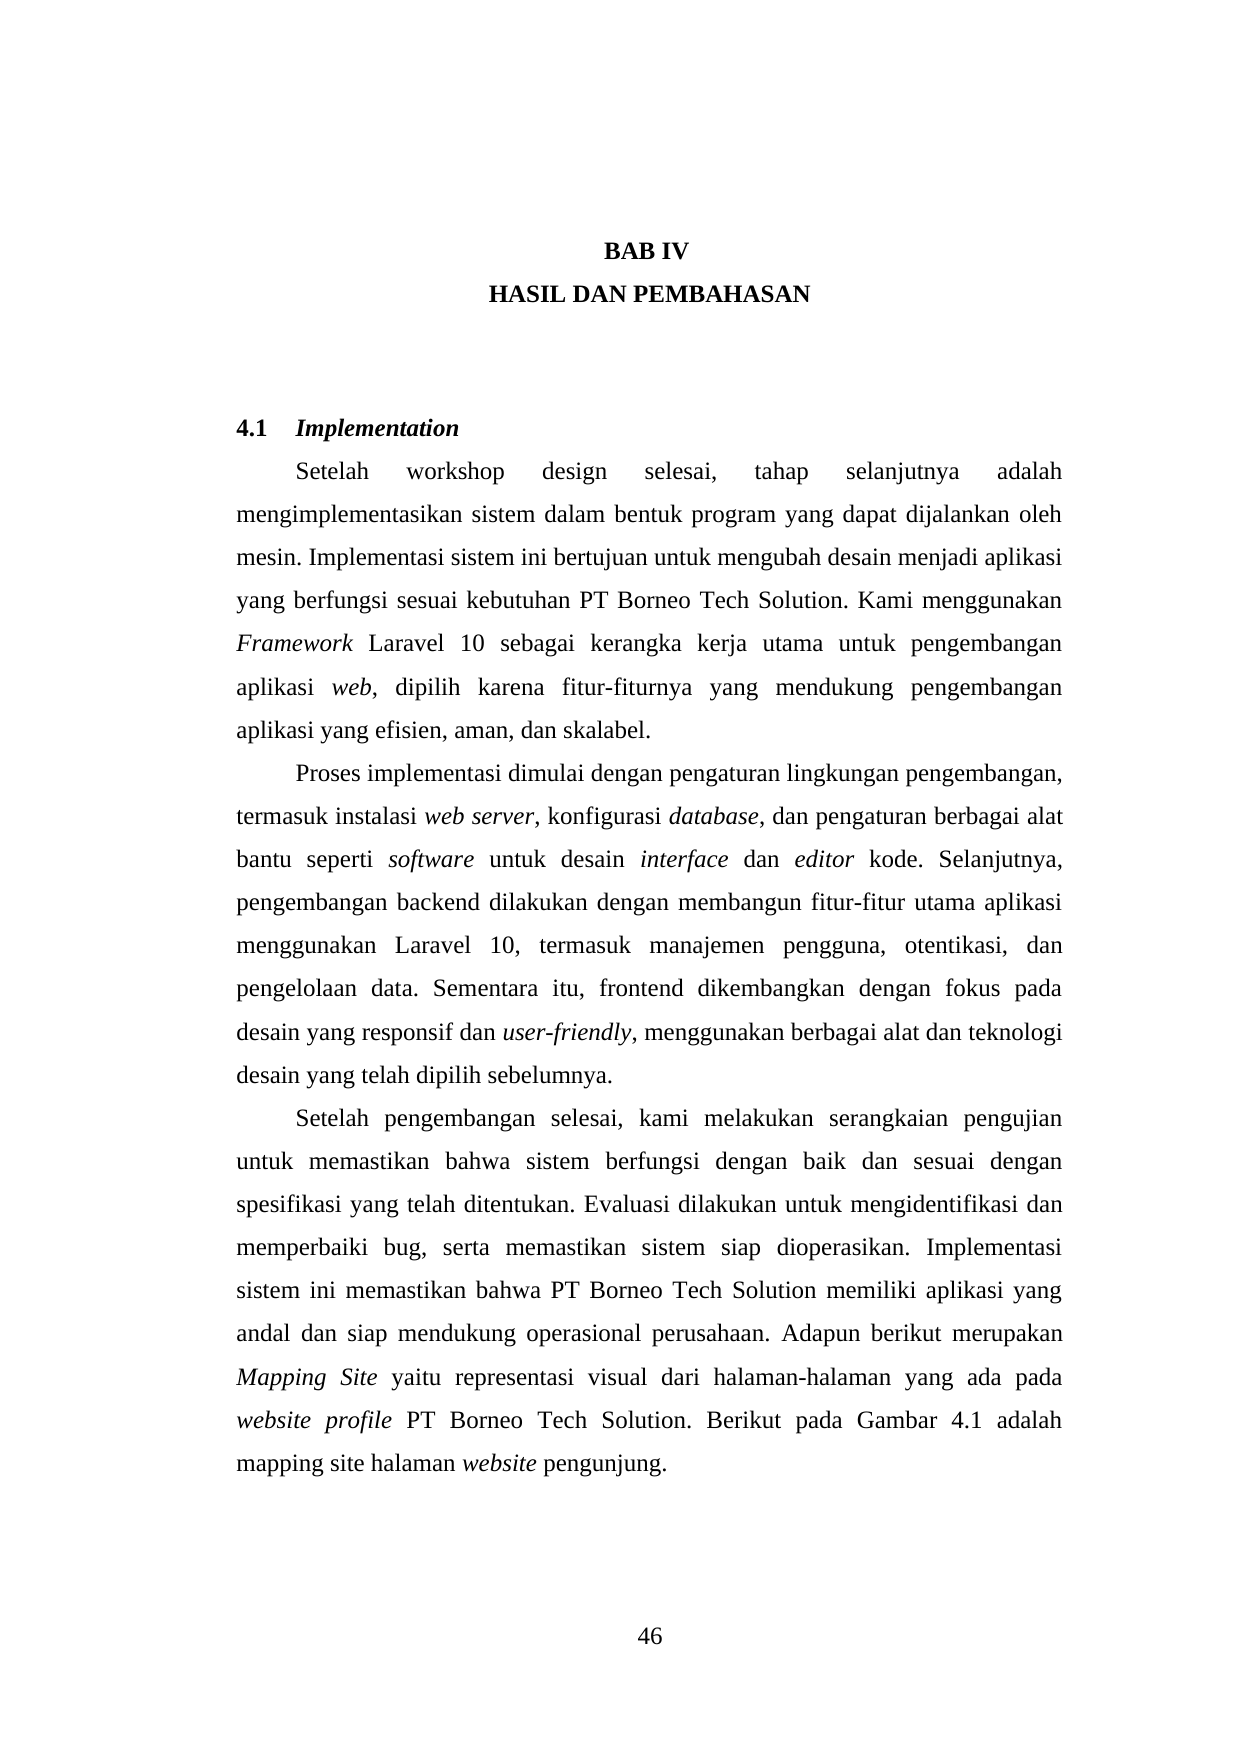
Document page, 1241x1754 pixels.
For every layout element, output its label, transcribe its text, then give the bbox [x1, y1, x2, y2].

subtitle Implementation [236, 413, 1063, 442]
subtitle BAB IV HASIL DAN PEMBAHASAN [236, 236, 1063, 394]
text Setelah pengembangan selesai, kami melakukan serangkaian pengujian untuk memastikan bahwa sistem berfungsi dengan baik dan sesuai dengan spesifikasi yang telah ditentukan. Evaluasi dilakukan untuk mengidentifikasi dan memperbaiki bug, serta memastikan sistem siap dioperasikan. Implementasi sistem ini memastikan bahwa PT Borneo Tech Solution memiliki aplikasi yang andal dan siap mendukung operasional perusahaan. Adapun berikut merupakan Mapping Site yaitu representasi visual dari halaman-halaman yang ada pada website profile PT Borneo Tech Solution. Berikut pada Gambar 4.1 adalah mapping site halaman website pengunjung. [236, 1103, 1063, 1477]
text Setelah workshop design selesai, tahap selanjutnya adalah mengimplementasikan sistem dalam bentuk program yang dapat dijalankan oleh mesin. Implementasi sistem ini bertujuan untuk mengubah desain menjadi aplikasi yang berfungsi sesuai kebutuhan PT Borneo Tech Solution. Kami menggunakan Framework Laravel 10 sebagai kerangka kerja utama untuk pengembangan aplikasi web, dipilih karena fitur-fiturnya yang mendukung pengembangan aplikasi yang efisien, aman, dan skalabel. [236, 456, 1063, 743]
text Proses implementasi dimulai dengan pengaturan lingkungan pengembangan, termasuk instalasi web server, konfigurasi database, dan pengaturan berbagai alat bantu seperti software untuk desain interface dan editor kode. Selanjutnya, pengembangan backend dilakukan dengan membangun fitur-fitur utama aplikasi menggunakan Laravel 10, termasuk manajemen pengguna, otentikasi, dan pengelolaan data. Sementara itu, frontend dikembangkan dengan fokus pada desain yang responsif dan user-friendly, menggunakan berbagai alat dan teknologi desain yang telah dipilih sebelumnya. [236, 758, 1063, 1088]
